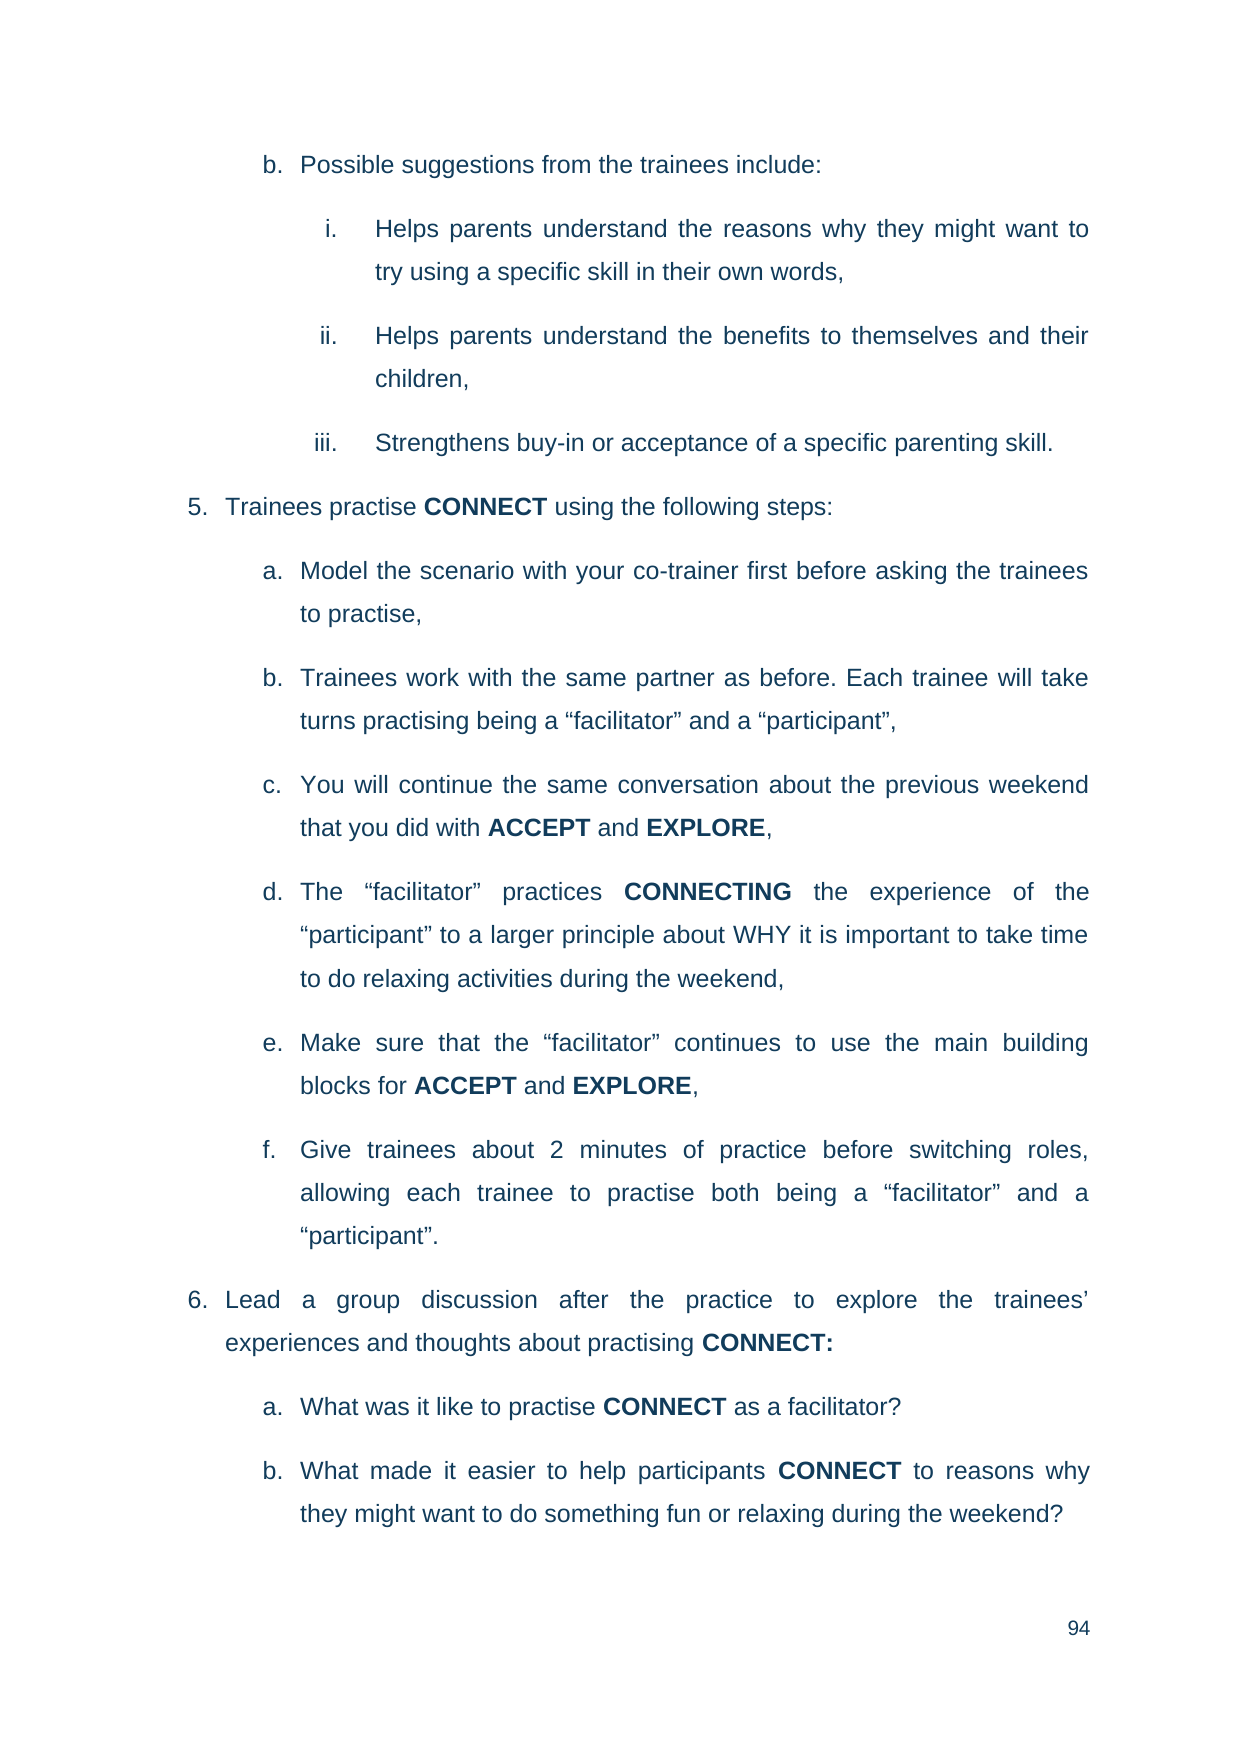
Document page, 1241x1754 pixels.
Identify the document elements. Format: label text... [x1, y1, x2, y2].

list Make sure that the “facilitator” continues to use the main building blocks for ACCEPT and EXPLORE, [262, 1027, 1090, 1099]
list Trainees work with the same partner as before. Each trainee will take turns practising being a “facilitator” and a “participant”, [262, 663, 1090, 735]
list What made it easier to help participants CONNECT to reasons why they might want to do something fun or relaxing during the weekend? [262, 1456, 1090, 1528]
list Strengthens buy-in or acceptance of a specific parenting skill. [337, 428, 1090, 457]
list Model the scenario with your co-trainer first before asking the trainees to practise, [262, 556, 1090, 628]
list The “facilitator” practices CONNECTING the experience of the “participant” to a larger principle about WHY it is important to take time to do relaxing activities during the weekend, [262, 877, 1090, 992]
list Helps parents understand the reasons why they might want to try using a specific skill in their own words, [337, 214, 1090, 286]
list Lead a group discussion after the practice to explore the trainees’ experiences and thoughts about practising CONNECT: [187, 1285, 1090, 1357]
list Helps parents understand the benefits to themselves and their children, [337, 321, 1090, 393]
list What was it like to practise CONNECT as a facilitator? [262, 1392, 1090, 1421]
list Give trainees about 2 minutes of practice before switching roles, allowing each trainee to practise both being a “facilitator” and a “participant”. [262, 1134, 1090, 1249]
list Possible suggestions from the trainees include: [262, 150, 1090, 179]
list Trainees practise CONNECT using the following steps: [187, 492, 1090, 521]
list You will continue the same conversation about the previous weekend that you did with ACCEPT and EXPLORE, [262, 770, 1090, 842]
